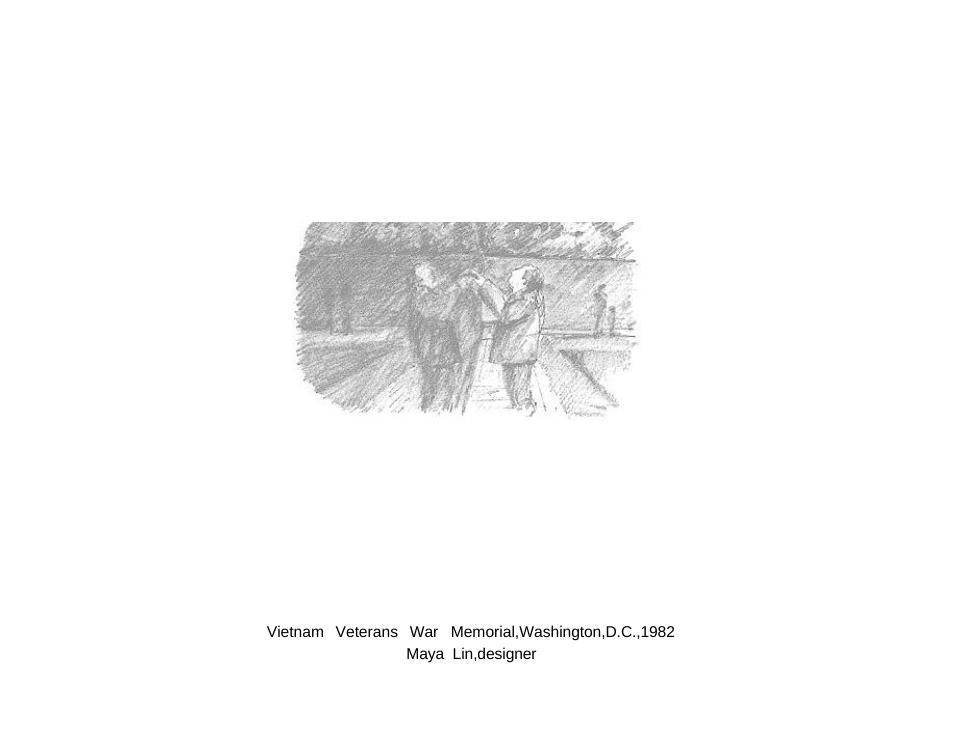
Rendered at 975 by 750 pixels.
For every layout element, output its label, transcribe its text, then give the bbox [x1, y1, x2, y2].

picture [291, 222, 642, 421]
text Vietnam Veterans War Memorial,Washington,D.C.,1982 [267, 626, 829, 647]
text Maya Lin,designer [406, 647, 829, 662]
